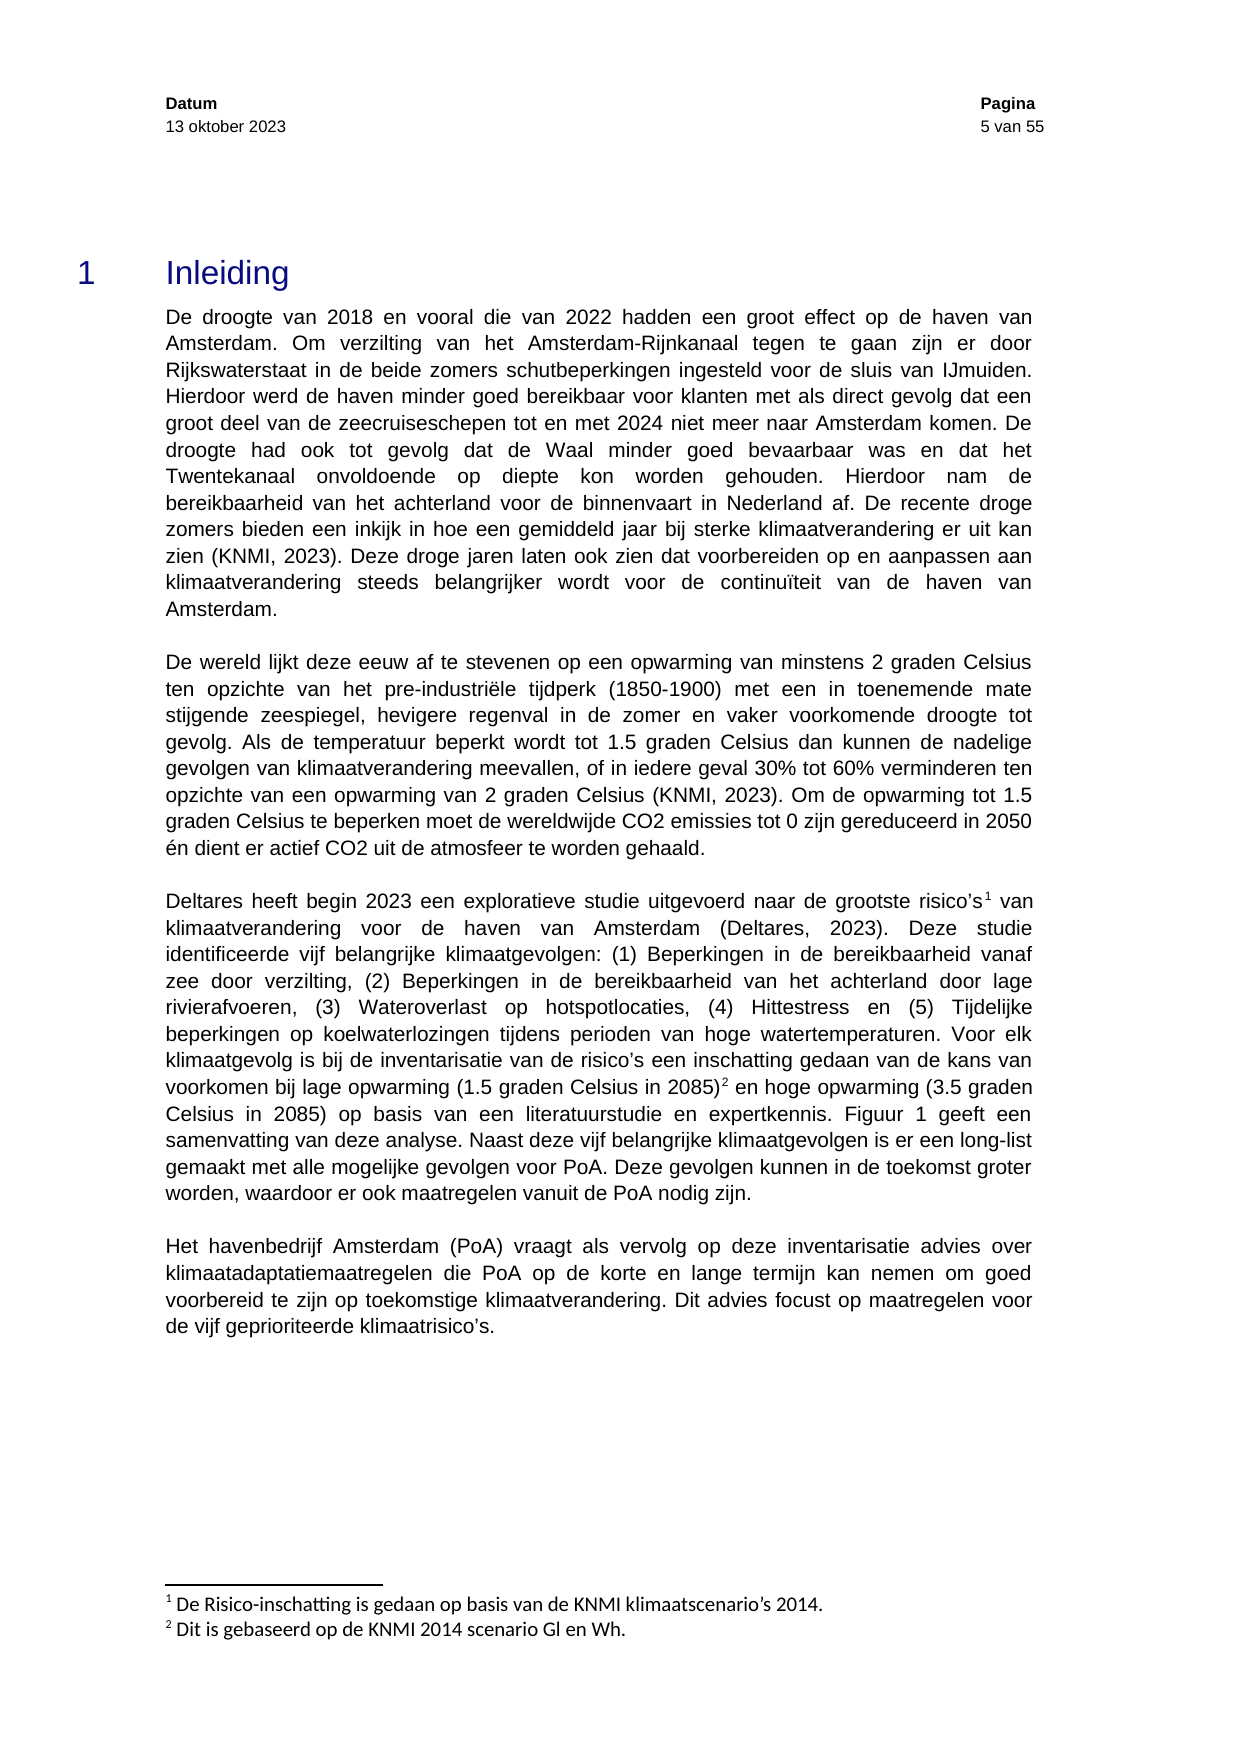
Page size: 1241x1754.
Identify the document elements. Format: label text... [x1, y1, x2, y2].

subtitle Inleiding [77, 253, 1033, 292]
text De droogte van 2018 en vooral die van 2022 hadden een groot effect op de haven van Amsterdam. Om verzilting van het Amsterdam-Rijnkanaal tegen te gaan zijn er door Rijkswaterstaat in de beide zomers schutbeperkingen ingesteld voor de sluis van IJmuiden. Hierdoor werd de haven minder goed bereikbaar voor klanten met als direct gevolg dat een groot deel van de zeecruiseschepen tot en met 2024 niet meer naar Amsterdam komen. De droogte had ook tot gevolg dat de Waal minder goed bevaarbaar was en dat het Twentekanaal onvoldoende op diepte kon worden gehouden. Hierdoor nam de bereikbaarheid van het achterland voor de binnenvaart in Nederland af. De recente droge zomers bieden een inkijk in hoe een gemiddeld jaar bij sterke klimaatverandering er uit kan zien (KNMI, 2023). Deze droge jaren laten ook zien dat voorbereiden op en aanpassen aan klimaatverandering steeds belangrijker wordt voor de continuïteit van de haven van Amsterdam. [165, 302, 1033, 621]
text De wereld lijkt deze eeuw af te stevenen op een opwarming van minstens 2 graden Celsius ten opzichte van het pre-industriële tijdperk (1850-1900) met een in toenemende mate stijgende zeespiegel, hevigere regenval in de zomer en vaker voorkomende droogte tot gevolg. Als de temperatuur beperkt wordt tot 1.5 graden Celsius dan kunnen de nadelige gevolgen van klimaatverandering meevallen, of in iedere geval 30% tot 60% verminderen ten opzichte van een opwarming van 2 graden Celsius (KNMI, 2023). Om de opwarming tot 1.5 graden Celsius te beperken moet de wereldwijde CO2 emissies tot 0 zijn gereduceerd in 2050 én dient er actief CO2 uit de atmosfeer te worden gehaald. [165, 647, 1033, 860]
text Deltares heeft begin 2023 een exploratieve studie uitgevoerd naar de grootste risico’s van klimaatverandering voor de haven van Amsterdam (Deltares, 2023). Deze studie identificeerde vijf belangrijke klimaatgevolgen: (1) Beperkingen in de bereikbaarheid vanaf zee door verzilting, (2) Beperkingen in de bereikbaarheid van het achterland door lage rivierafvoeren, (3) Wateroverlast op hotspotlocaties, (4) Hittestress en (5) Tijdelijke beperkingen op koelwaterlozingen tijdens perioden van hoge watertemperaturen. Voor elk klimaatgevolg is bij de inventarisatie van de risico’s een inschatting gedaan van de kans van voorkomen bij lage opwarming (1.5 graden Celsius in 2085) en hoge opwarming (3.5 graden Celsius in 2085) op basis van een literatuurstudie en expertkennis. Figuur 1 geeft een samenvatting van deze analyse. Naast deze vijf belangrijke klimaatgevolgen is er een long-list gemaakt met alle mogelijke gevolgen voor PoA. Deze gevolgen kunnen in de toekomst groter worden, waardoor er ook maatregelen vanuit de PoA nodig zijn. [165, 886, 1033, 1205]
text Het havenbedrijf Amsterdam (PoA) vraagt als vervolg op deze inventarisatie advies over klimaatadaptatiemaatregelen die PoA op de korte en lange termijn kan nemen om goed voorbereid te zijn op toekomstige klimaatverandering. Dit advies focust op maatregelen voor de vijf geprioriteerde klimaatrisico’s. [165, 1232, 1033, 1338]
